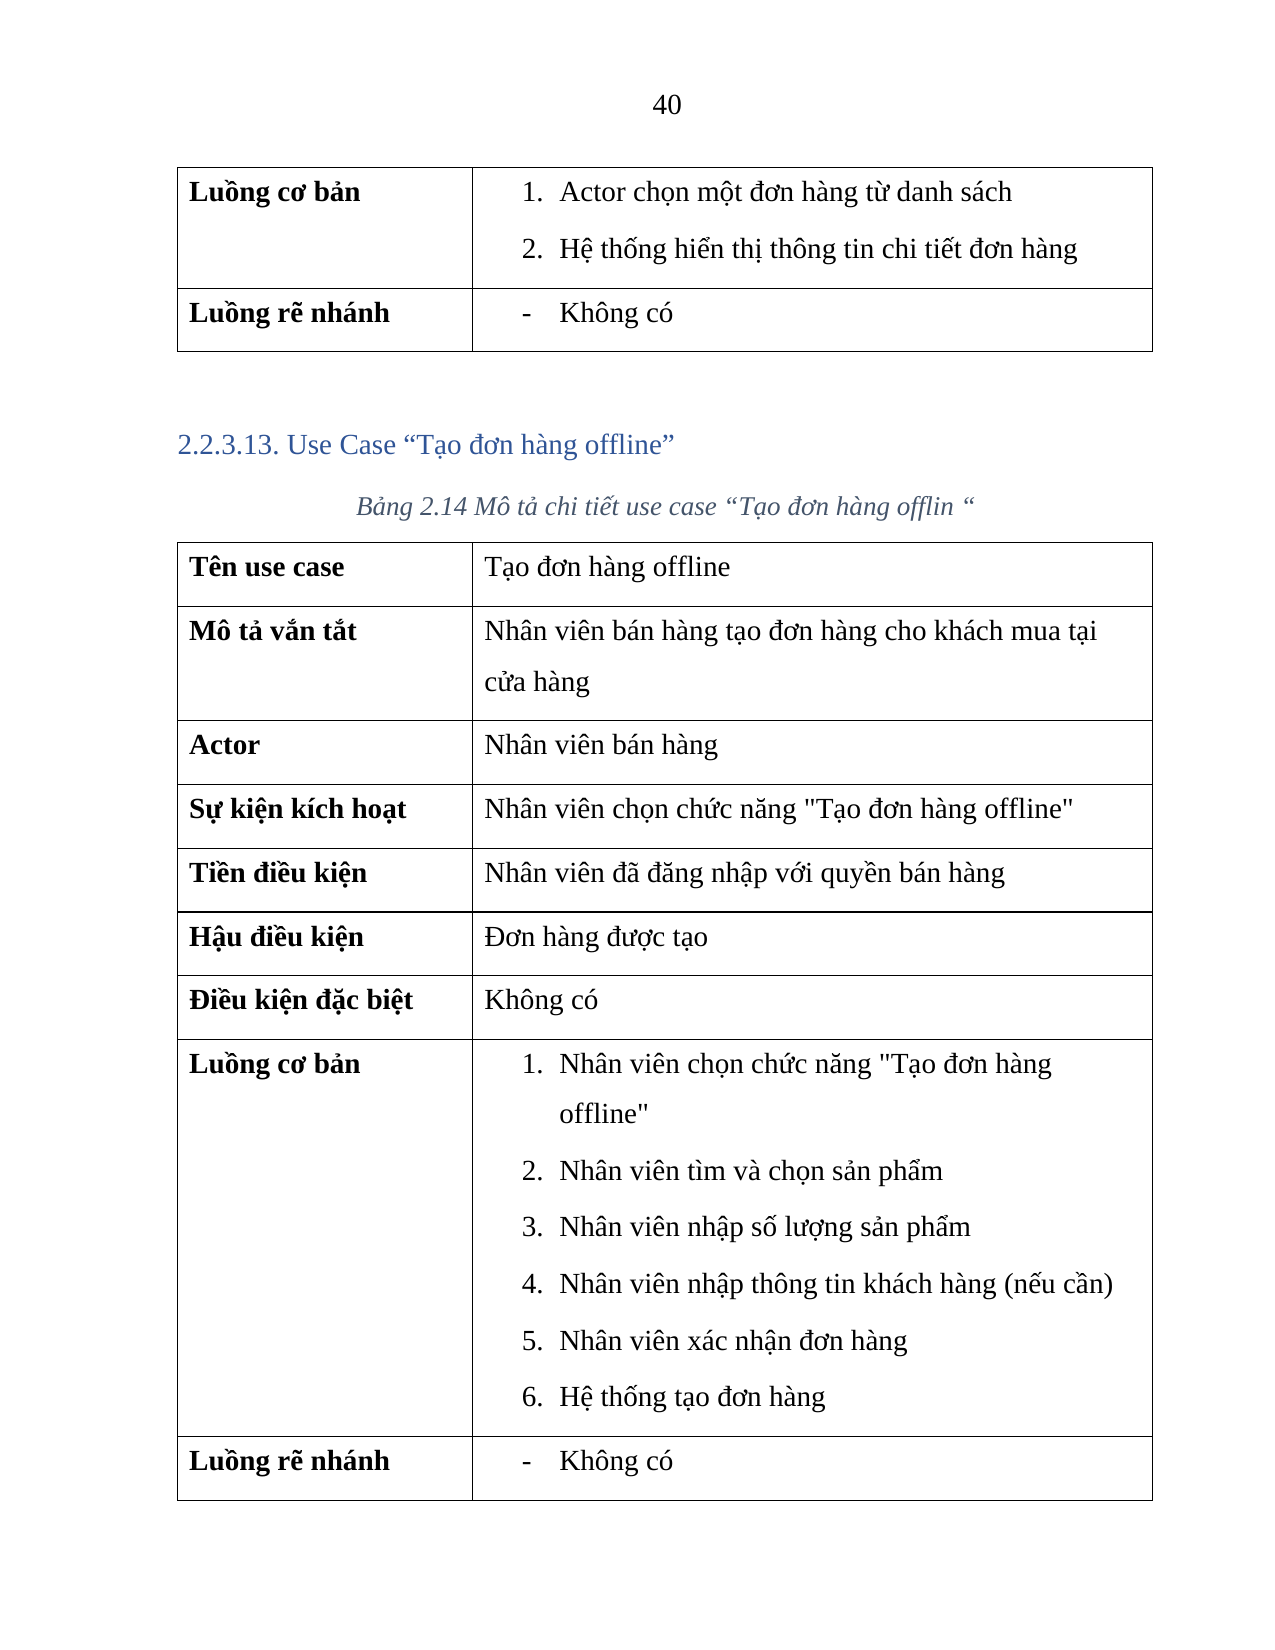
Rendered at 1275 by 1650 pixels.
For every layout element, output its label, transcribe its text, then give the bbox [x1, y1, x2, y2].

table_cell Mô tả vắn tắt [178, 607, 472, 720]
table_cell Sự kiện kích hoạt [178, 785, 472, 848]
table_cell Nhân viên chọn chức năng "Tạo đơn hàng offline" Nhân viên tìm và chọn sản phẩm Nhân viên nhập số lượng sản phẩm Nhân viên nhập thông tin khách hàng (nếu cần) Nhân viên xác nhận đơn hàng Hệ thống tạo đơn hàng [473, 1040, 1152, 1436]
table_cell Actor chọn một đơn hàng từ danh sách Hệ thống hiển thị thông tin chi tiết đơn hàng [473, 168, 1152, 287]
table_cell Không có [473, 289, 1152, 351]
table_cell Không có [473, 976, 1152, 1039]
table_cell Hậu điều kiện [178, 913, 472, 975]
table_cell Luồng cơ bản [178, 1040, 472, 1436]
table_cell Tiền điều kiện [178, 849, 472, 911]
table_cell Nhân viên đã đăng nhập với quyền bán hàng [473, 849, 1152, 911]
table_cell Luồng cơ bản [178, 168, 472, 287]
subtitle Use Case “Tạo đơn hàng offline” [177, 427, 1157, 461]
table_cell Luồng rẽ nhánh [178, 1437, 472, 1499]
table_cell Không có [473, 1437, 1152, 1499]
table_header Tên use case [178, 543, 472, 606]
table_cell Actor [178, 721, 472, 784]
table_cell Đơn hàng được tạo [473, 913, 1152, 975]
text Bảng 2.14 Mô tả chi tiết use case “Tạo đơn hàng offlin “ [177, 490, 1157, 521]
table_cell Nhân viên chọn chức năng "Tạo đơn hàng offline" [473, 785, 1152, 848]
table_cell Điều kiện đặc biệt [178, 976, 472, 1039]
table_cell Nhân viên bán hàng [473, 721, 1152, 784]
table_header Tạo đơn hàng offline [473, 543, 1152, 606]
table_cell Nhân viên bán hàng tạo đơn hàng cho khách mua tại cửa hàng [473, 607, 1152, 720]
table_cell Luồng rẽ nhánh [178, 289, 472, 351]
